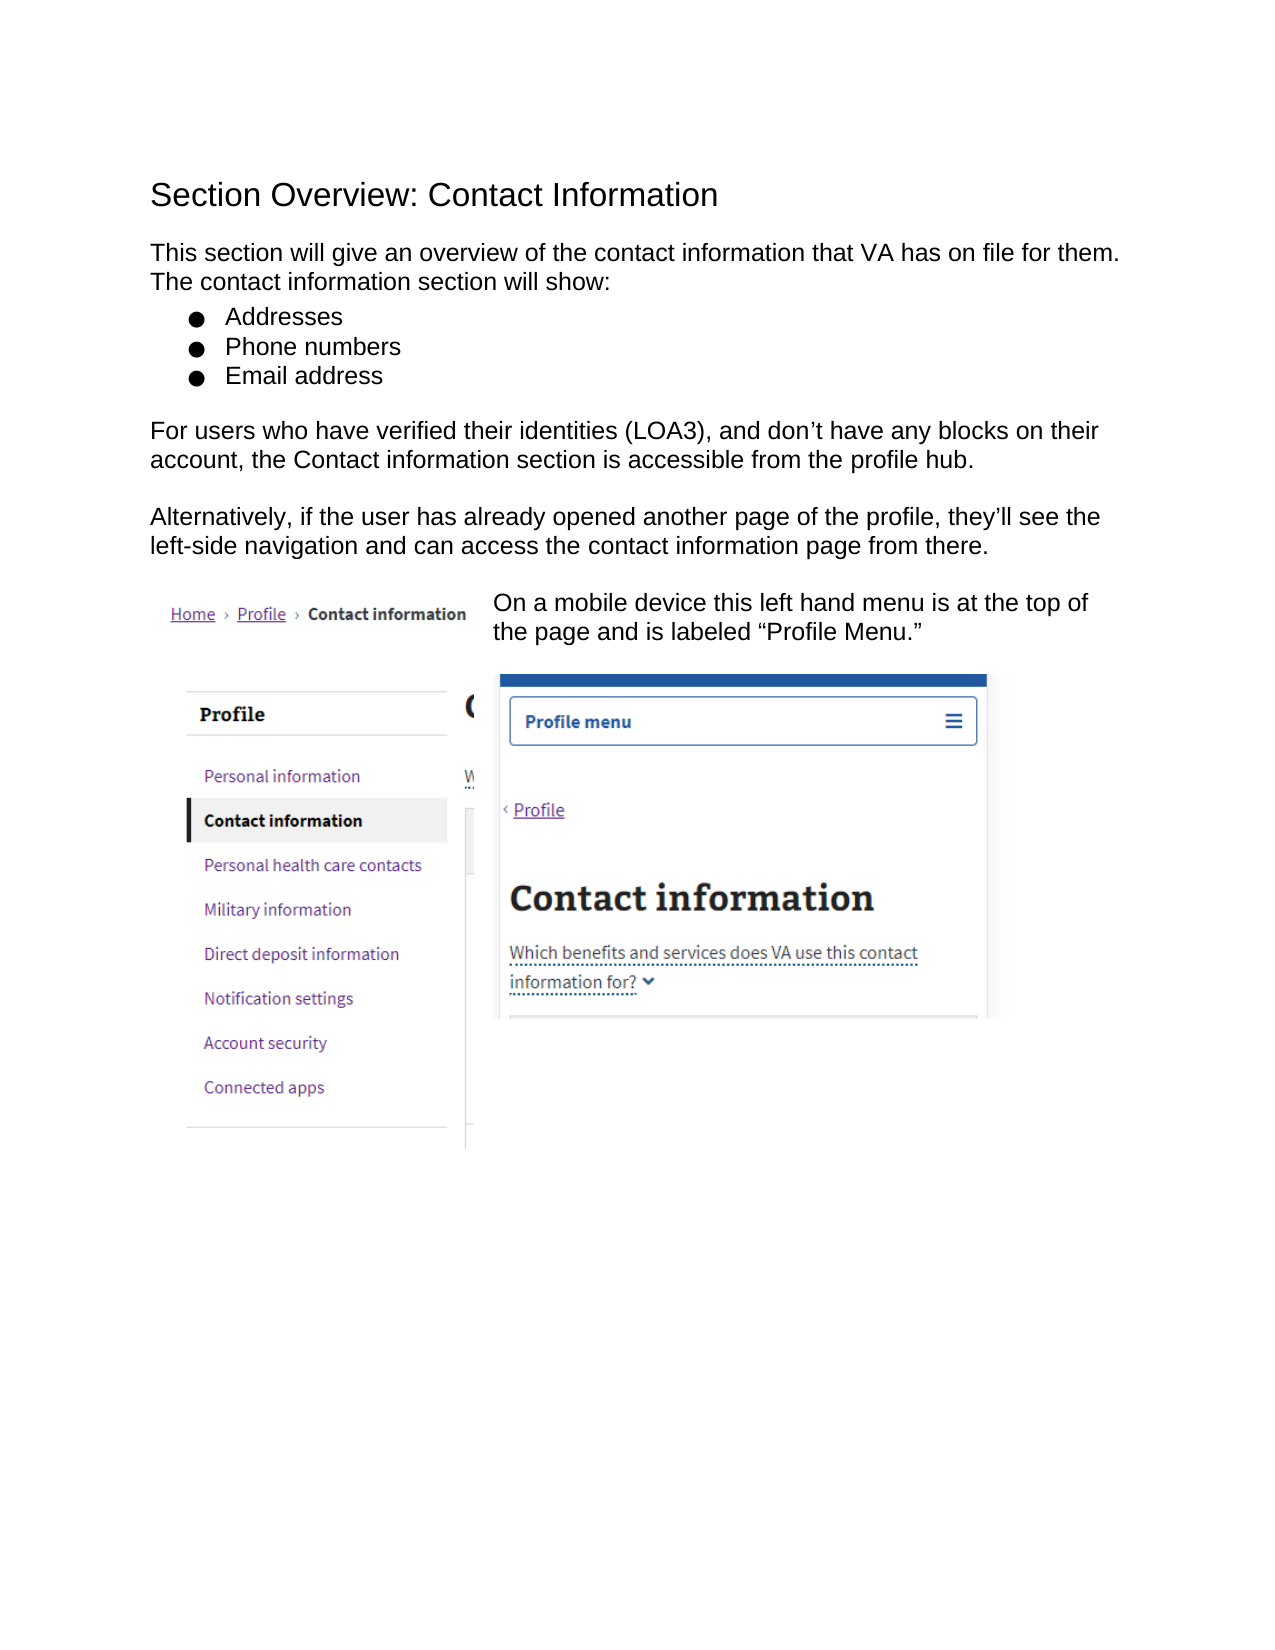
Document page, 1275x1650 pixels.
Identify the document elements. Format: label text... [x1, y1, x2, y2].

text This section will give an overview of the contact information that VA has on file for them. The contact information section will show: [150, 238, 1125, 296]
picture [150, 559, 474, 1149]
picture [492, 674, 1028, 1019]
text On a mobile device this left hand menu is at the top of the page and is labeled “Profile Menu.” [474, 588, 1125, 646]
list Email address [187, 361, 1125, 391]
list Phone numbers [187, 332, 1125, 361]
text Alternatively, if the user has already opened another page of the profile, they’ll see the left-side navigation and can access the contact information page from there. [150, 502, 1125, 560]
subtitle Section Overview: Contact Information [150, 175, 1125, 213]
list Addresses [187, 302, 1125, 332]
text For users who have verified their identities (LOA3), and don’t have any blocks on their account, the Contact information section is accessible from the profile hub. [150, 416, 1125, 473]
